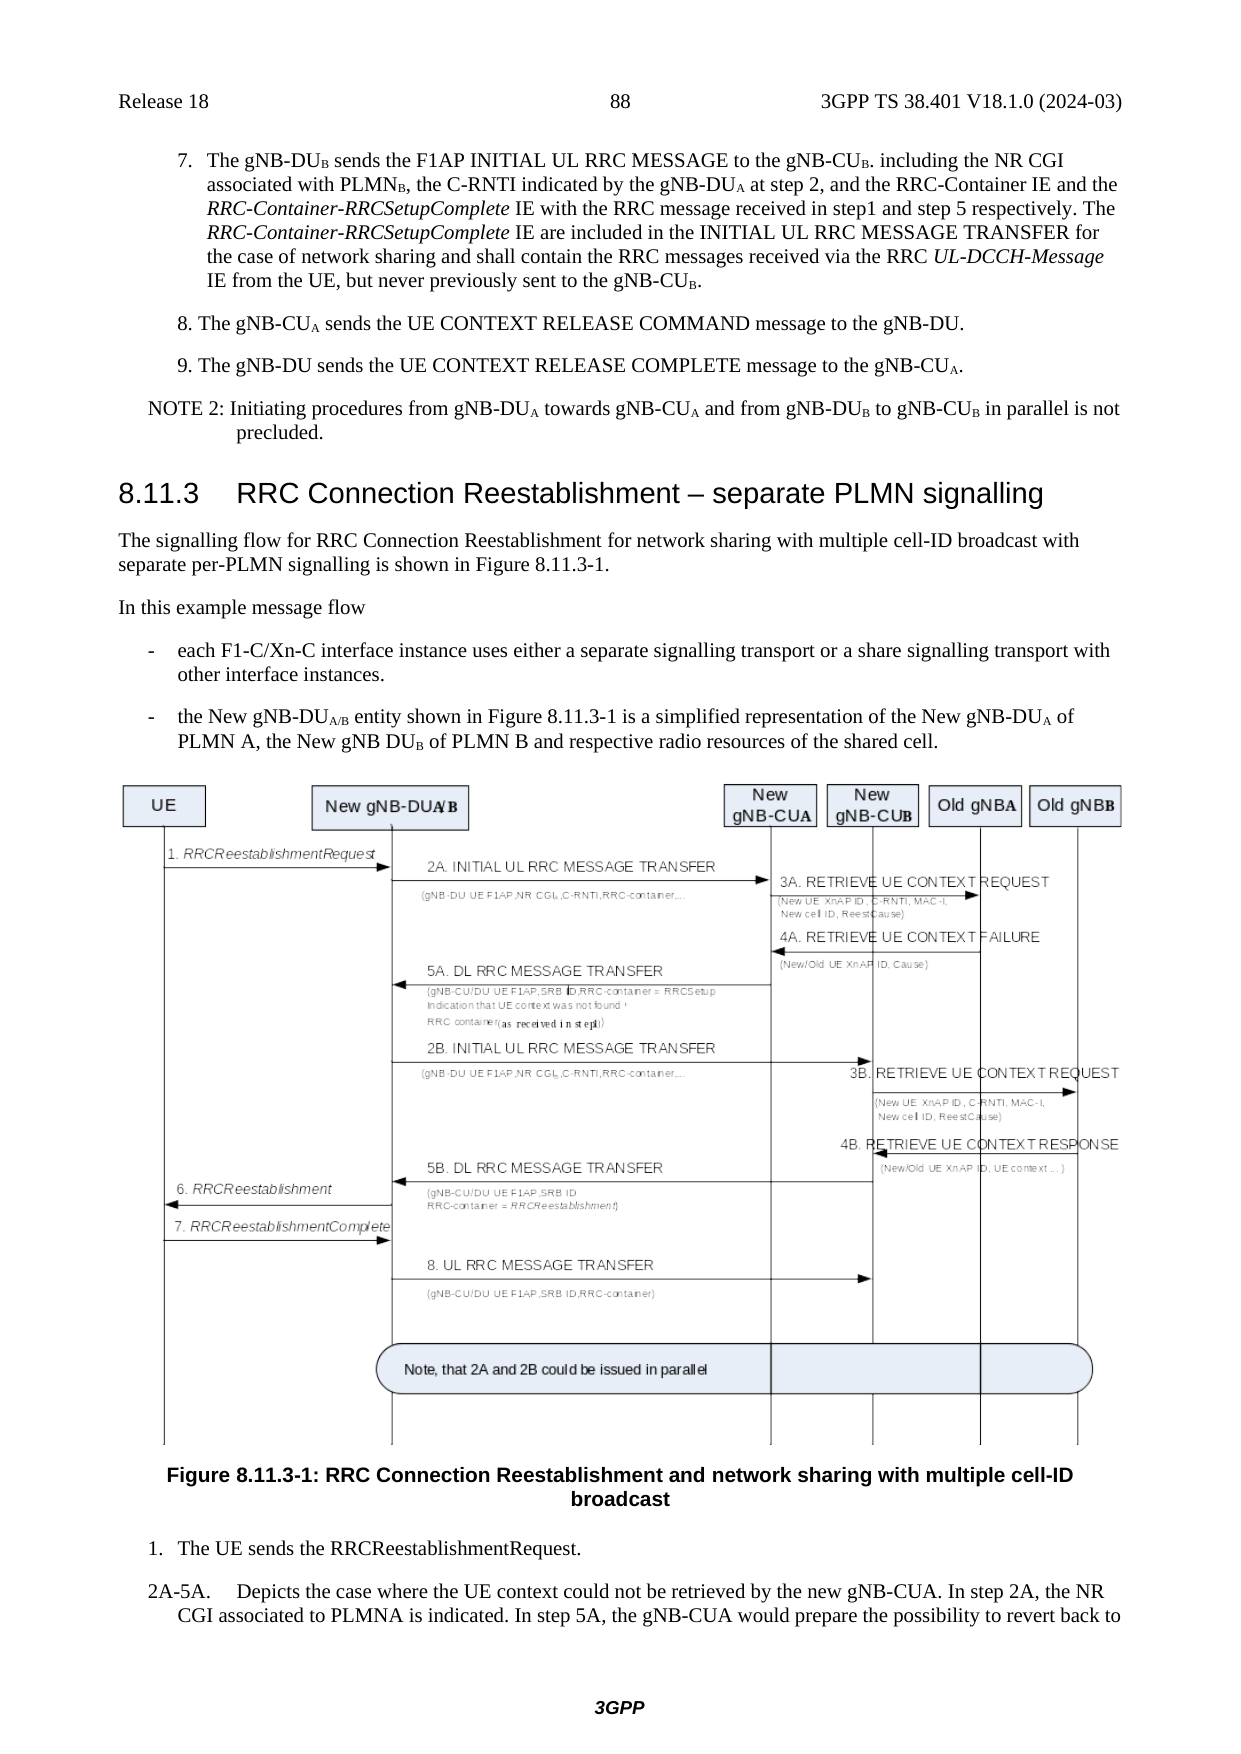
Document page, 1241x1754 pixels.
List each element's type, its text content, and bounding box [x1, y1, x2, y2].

text In this example message flow [118, 595, 1122, 619]
subtitle 8.11.3 RRC Connection Reestablishment – separate PLMN signalling [118, 476, 1122, 509]
text The signalling flow for RRC Connection Reestablishment for network sharing with multiple cell-ID broadcast with separate per-PLMN signalling is shown in Figure 8.11.3-1. [118, 528, 1122, 576]
text - each F1-C/Xn-C interface instance uses either a separate signalling transport or a share signalling transport with other interface instances. [148, 638, 1122, 686]
text NOTE 2: Initiating procedures from gNB-DUA towards gNB-CUA and from gNB-DUB to gNB-CUB in parallel is not precluded. [148, 396, 1122, 444]
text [148, 1579, 1122, 1627]
text 9. The gNB-DU sends the UE CONTEXT RELEASE COMPLETE message to the gNB-CUA. [177, 353, 1122, 377]
text 1. The UE sends the RRCReestablishmentRequest. [148, 1536, 1122, 1560]
text Figure 8.11.3-1: RRC Connection Reestablishment and network sharing with multiple cell-ID broadcast [118, 1463, 1122, 1511]
text 7. The gNB-DUB sends the F1AP INITIAL UL RRC MESSAGE to the gNB-CUB. including the NR CGI associated with PLMNB, the C-RNTI indicated by the gNB-DUA at step 2, and the RRC-Container IE and the RRC-Container-RRCSetupComplete IE with the RRC message received in step1 and step 5 respectively. The RRC-Container-RRCSetupComplete IE are included in the INITIAL UL RRC MESSAGE TRANSFER for the case of network sharing and shall contain the RRC messages received via the RRC UL-DCCH-Message IE from the UE, but never previously sent to the gNB-CUB. [177, 147, 1122, 292]
text - the New gNB-DUA/B entity shown in Figure 8.11.3-1 is a simplified representation of the New gNB-DUA of PLMN A, the New gNB DUB of PLMN B and respective radio resources of the shared cell. [148, 704, 1122, 753]
text 8. The gNB-CUA sends the UE CONTEXT RELEASE COMMAND message to the gNB-DU. [177, 311, 1122, 335]
